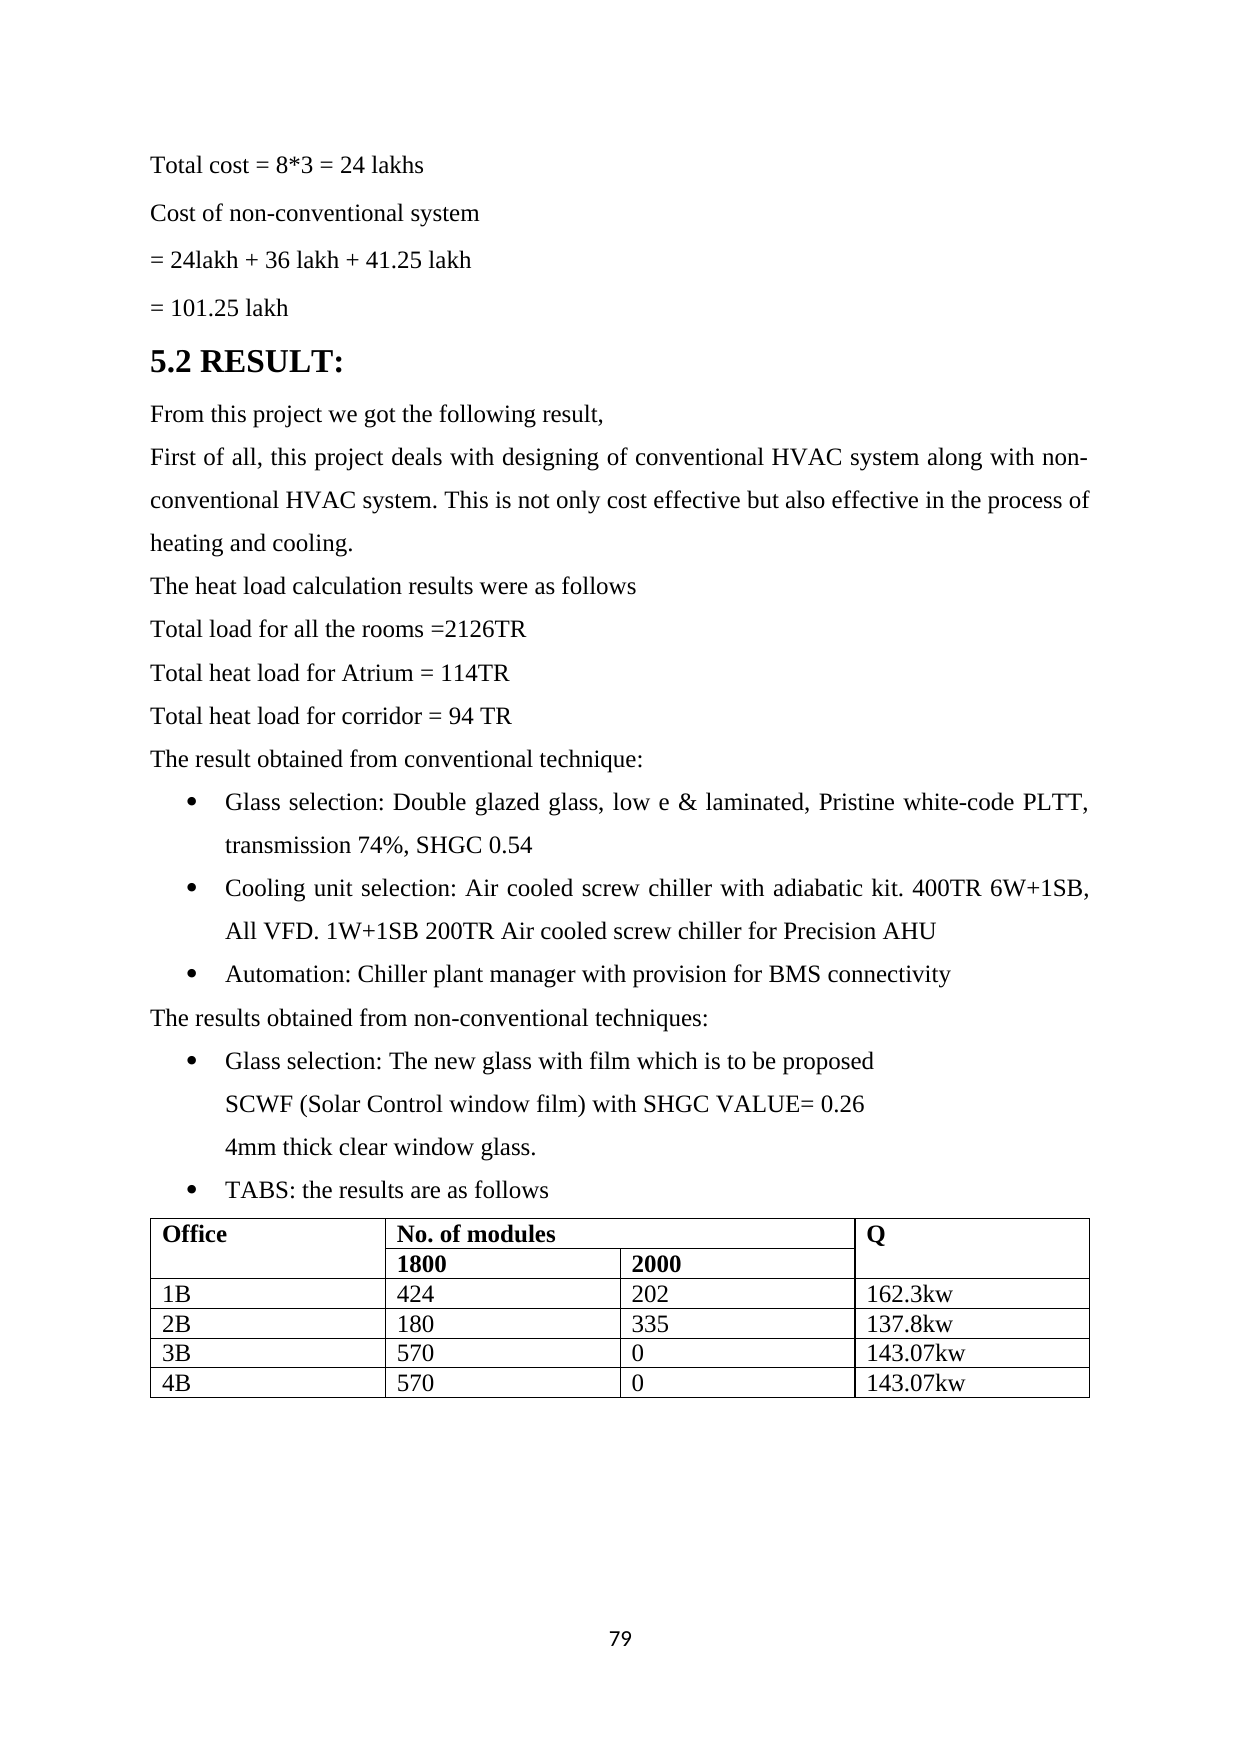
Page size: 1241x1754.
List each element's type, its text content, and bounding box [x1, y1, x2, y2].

list Glass selection: The new glass with film which is to be proposed [187, 1046, 1090, 1074]
table_cell 4B [151, 1368, 385, 1397]
text First of all, this project deals with designing of conventional HVAC system along with non-conventional HVAC system. This is not only cost effective but also effective in the process of heating and cooling. [150, 442, 1090, 557]
table_header Office [151, 1219, 385, 1278]
text Total heat load for Atrium = 114TR [150, 658, 1090, 686]
table_header Q [856, 1219, 1089, 1278]
table_cell 180 [386, 1309, 620, 1337]
text 5.2 RESULT: [150, 341, 1090, 379]
table_cell 162.3kw [856, 1279, 1089, 1308]
table_cell 570 [386, 1339, 620, 1367]
text Total load for all the rooms =2126TR [150, 614, 1090, 643]
table_cell 424 [386, 1279, 620, 1308]
text SCWF (Solar Control window film) with SHGC VALUE= 0.26 [150, 1089, 1090, 1118]
text The results obtained from non-conventional techniques: [150, 1003, 1090, 1031]
table_cell 2B [151, 1309, 385, 1337]
list TABS: the results are as follows [187, 1175, 1090, 1204]
table_cell 2000 [621, 1249, 854, 1278]
table_cell 202 [621, 1279, 854, 1308]
table_cell 3B [151, 1339, 385, 1367]
text Total cost = 8*3 = 24 lakhs [150, 150, 1090, 179]
text The result obtained from conventional technique: [150, 744, 1090, 773]
text = 24lakh + 36 lakh + 41.25 lakh [150, 245, 1090, 274]
table_cell 570 [386, 1368, 620, 1397]
table_cell 143.07kw [856, 1368, 1089, 1397]
table_header No. of modules [386, 1219, 854, 1248]
list Cooling unit selection: Air cooled screw chiller with adiabatic kit. 400TR 6W+1SB, All VFD. 1W+1SB 200TR Air cooled screw chiller for Precision AHU [187, 873, 1090, 945]
table_cell 137.8kw [856, 1309, 1089, 1337]
text Total heat load for corridor = 94 TR [150, 701, 1090, 729]
text 4mm thick clear window glass. [150, 1132, 1090, 1161]
list Automation: Chiller plant manager with provision for BMS connectivity [187, 959, 1090, 988]
table_cell 143.07kw [856, 1339, 1089, 1367]
text Cost of non-conventional system [150, 198, 1090, 226]
table_cell 0 [621, 1368, 854, 1397]
list Glass selection: Double glazed glass, low e & laminated, Pristine white-code PLTT, transmission 74%, SHGC 0.54 [187, 787, 1090, 859]
table_cell 335 [621, 1309, 854, 1337]
text From this project we got the following result, [150, 399, 1090, 428]
text = 101.25 lakh [150, 293, 1090, 322]
table_cell 1B [151, 1279, 385, 1308]
table_cell 0 [621, 1339, 854, 1367]
table_cell 1800 [386, 1249, 620, 1278]
text The heat load calculation results were as follows [150, 571, 1090, 600]
